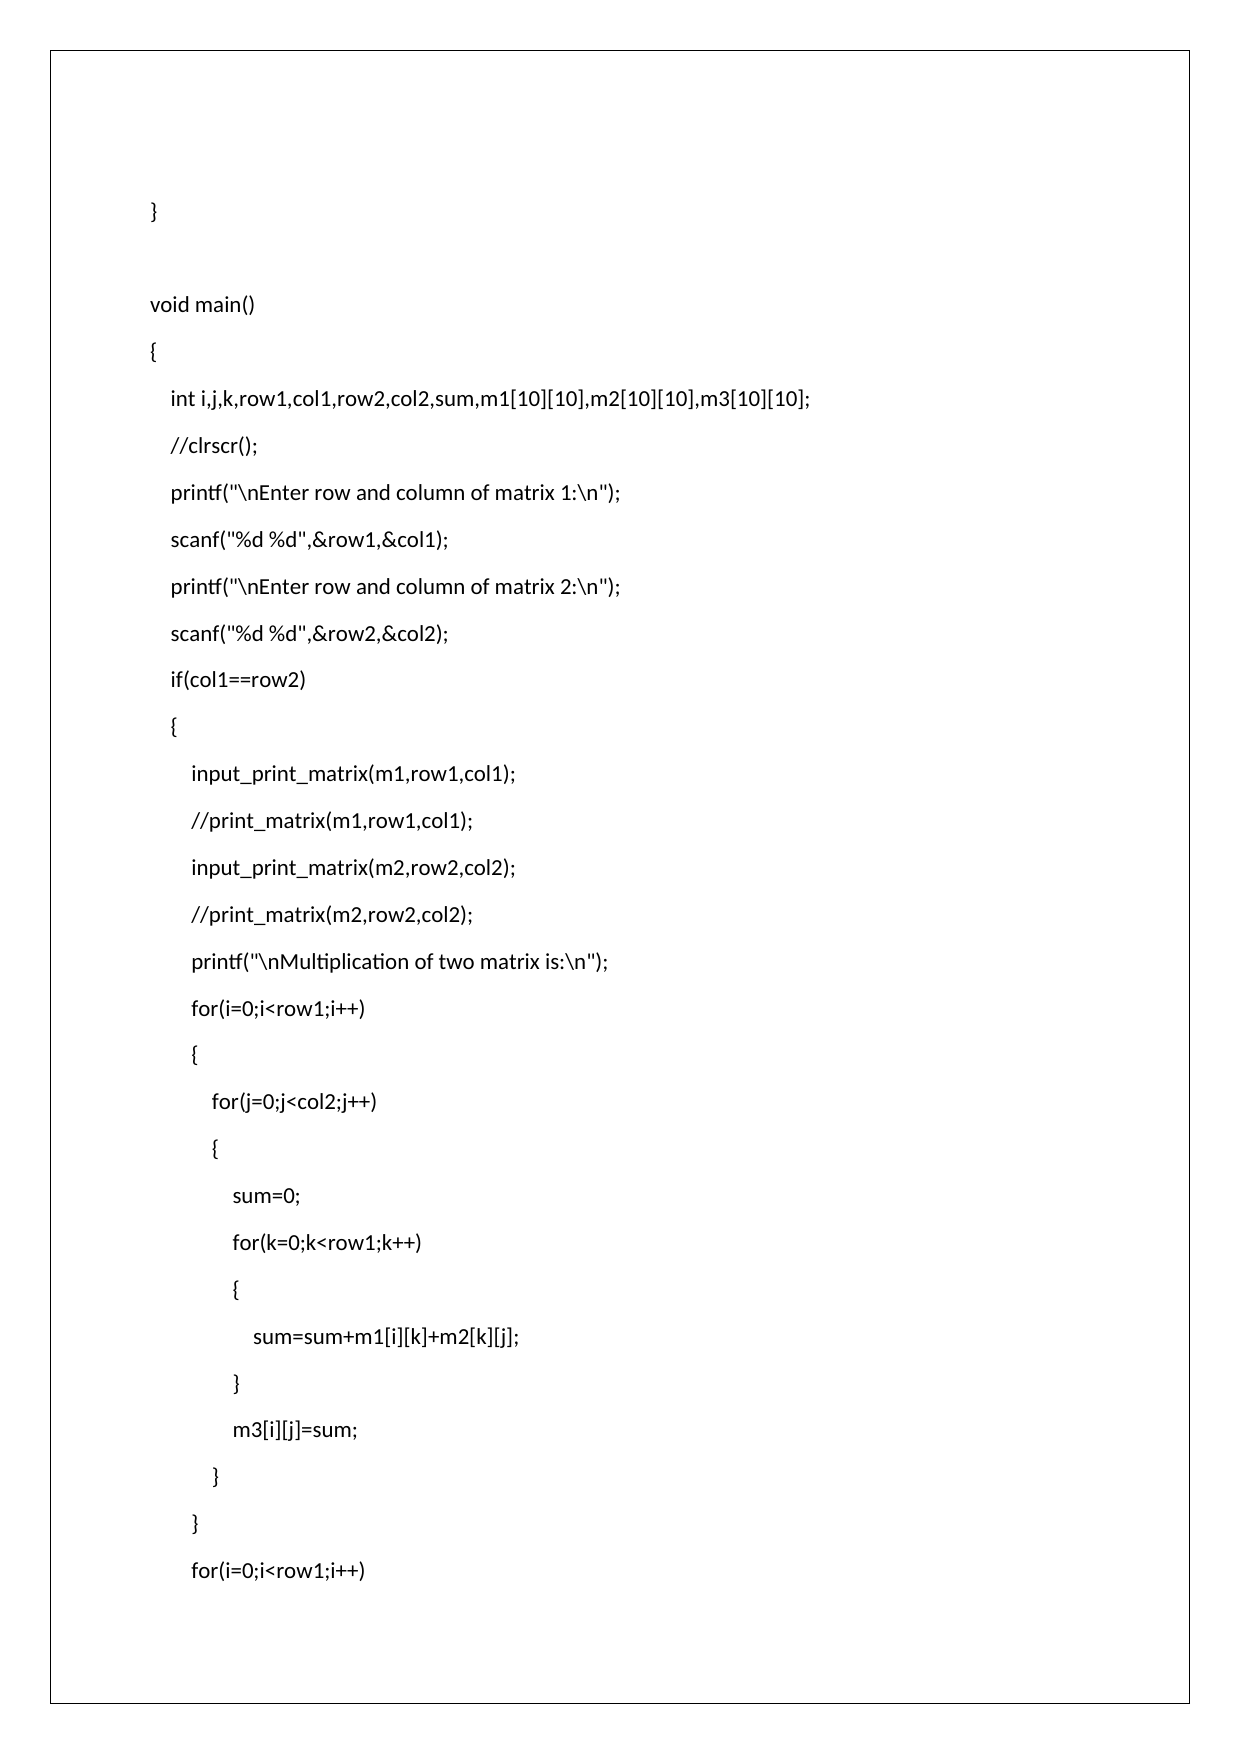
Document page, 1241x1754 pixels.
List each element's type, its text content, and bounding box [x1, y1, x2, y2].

text for(i=0;i<row1;i++) [150, 1556, 1090, 1584]
text { [150, 1275, 1090, 1303]
text for(k=0;k<row1;k++) [150, 1228, 1090, 1256]
text { [150, 712, 1090, 741]
text //clrscr(); [150, 431, 1090, 459]
text { [150, 1041, 1090, 1069]
text printf("\nMultiplication of two matrix is:\n"); [150, 947, 1090, 975]
text for(j=0;j<col2;j++) [150, 1087, 1090, 1116]
text input_print_matrix(m1,row1,col1); [150, 759, 1090, 787]
text input_print_matrix(m2,row2,col2); [150, 853, 1090, 881]
text scanf("%d %d",&row1,&col1); [150, 525, 1090, 553]
text } [150, 1369, 1090, 1397]
text for(i=0;i<row1;i++) [150, 994, 1090, 1022]
text printf("\nEnter row and column of matrix 2:\n"); [150, 572, 1090, 600]
text } [150, 197, 1090, 225]
text //print_matrix(m1,row1,col1); [150, 806, 1090, 834]
text printf("\nEnter row and column of matrix 1:\n"); [150, 478, 1090, 506]
text } [150, 1462, 1090, 1491]
text } [150, 1509, 1090, 1537]
text { [150, 337, 1090, 366]
text //print_matrix(m2,row2,col2); [150, 900, 1090, 928]
text void main() [150, 291, 1090, 319]
text sum=0; [150, 1181, 1090, 1209]
text sum=sum+m1[i][k]+m2[k][j]; [150, 1322, 1090, 1350]
text scanf("%d %d",&row2,&col2); [150, 619, 1090, 647]
text { [150, 1134, 1090, 1162]
text int i,j,k,row1,col1,row2,col2,sum,m1[10][10],m2[10][10],m3[10][10]; [150, 384, 1090, 412]
text if(col1==row2) [150, 666, 1090, 694]
text m3[i][j]=sum; [150, 1416, 1090, 1444]
